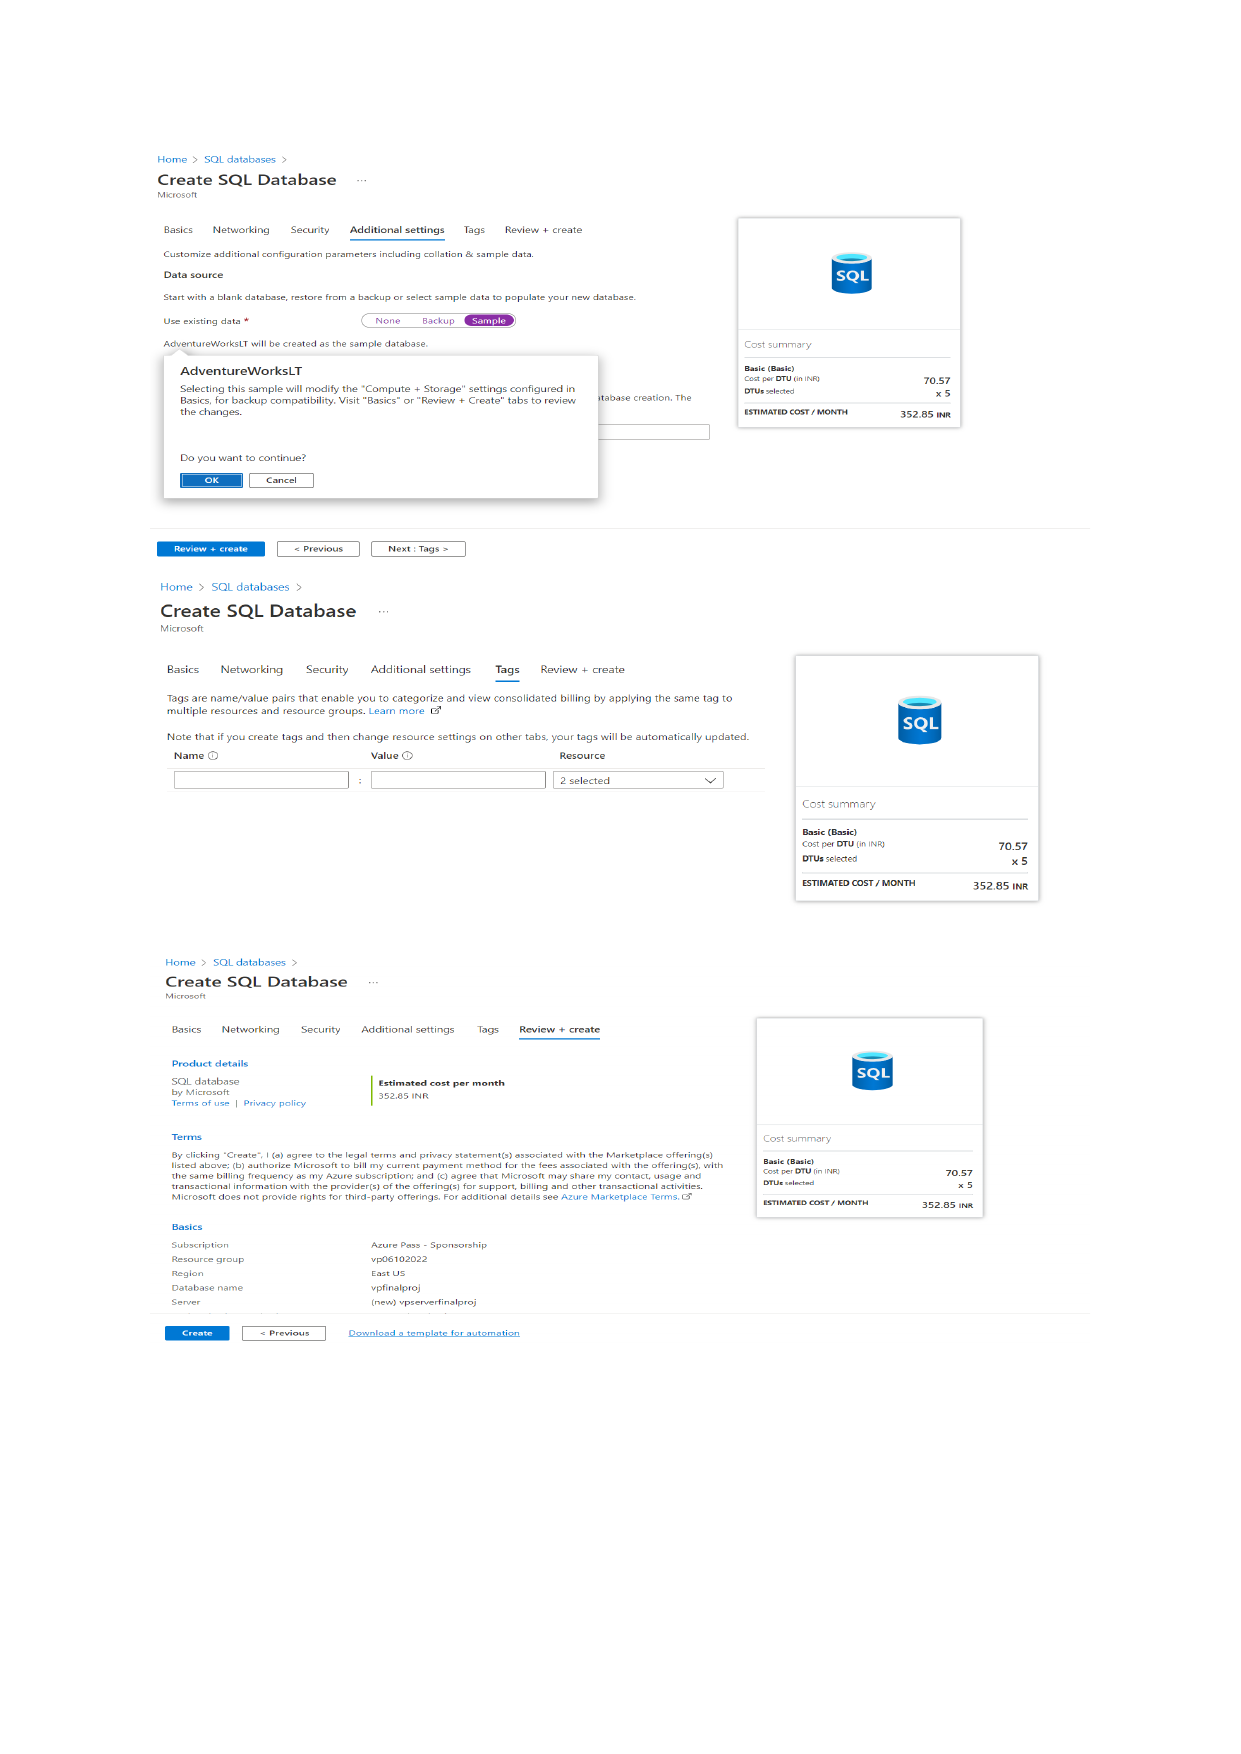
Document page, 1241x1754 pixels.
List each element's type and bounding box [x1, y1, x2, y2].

picture [150, 578, 1091, 939]
picture [150, 957, 1091, 1343]
picture [150, 150, 1091, 560]
